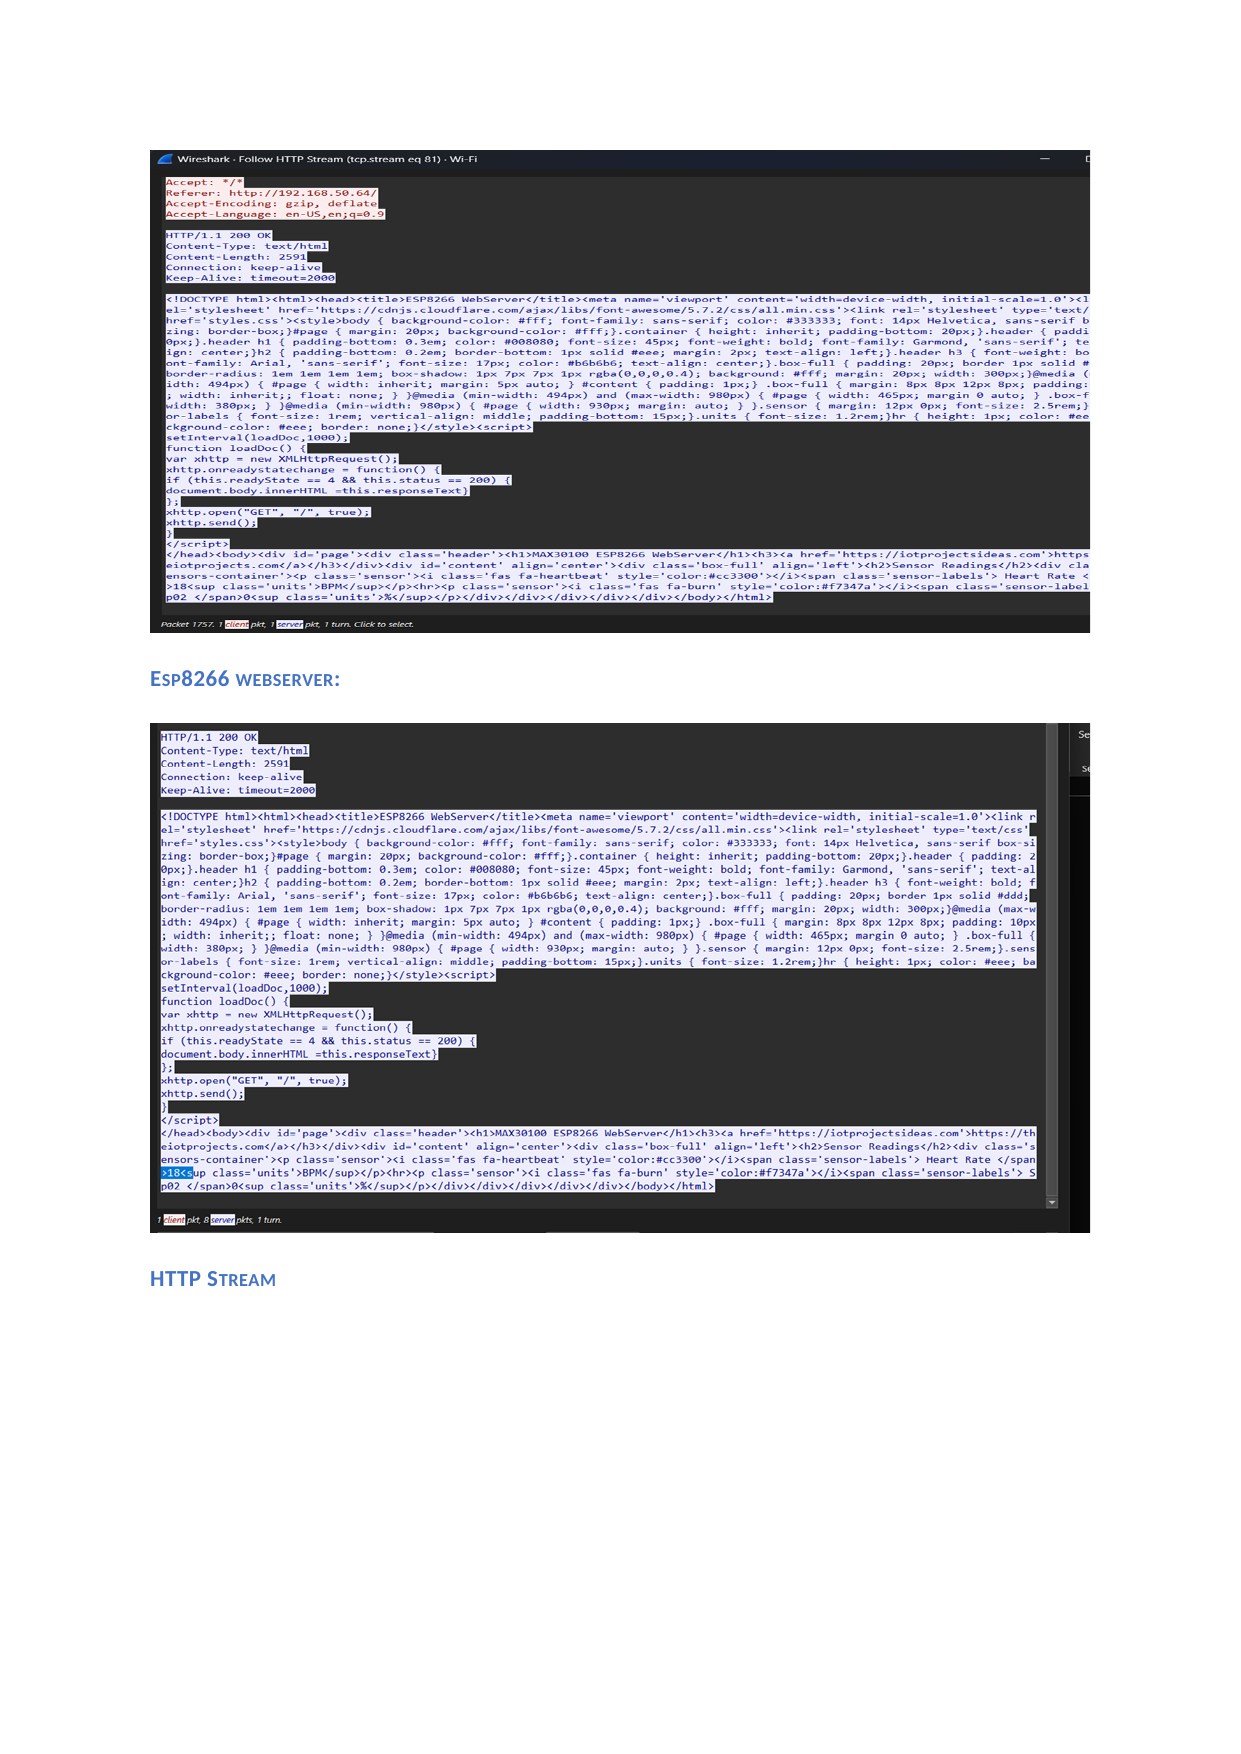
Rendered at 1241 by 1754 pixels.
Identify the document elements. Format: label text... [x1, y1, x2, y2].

text Esp8266 webserver: [150, 664, 1090, 692]
text HTTP Stream [150, 1264, 1090, 1292]
picture [150, 150, 1091, 633]
picture [150, 723, 1091, 1233]
